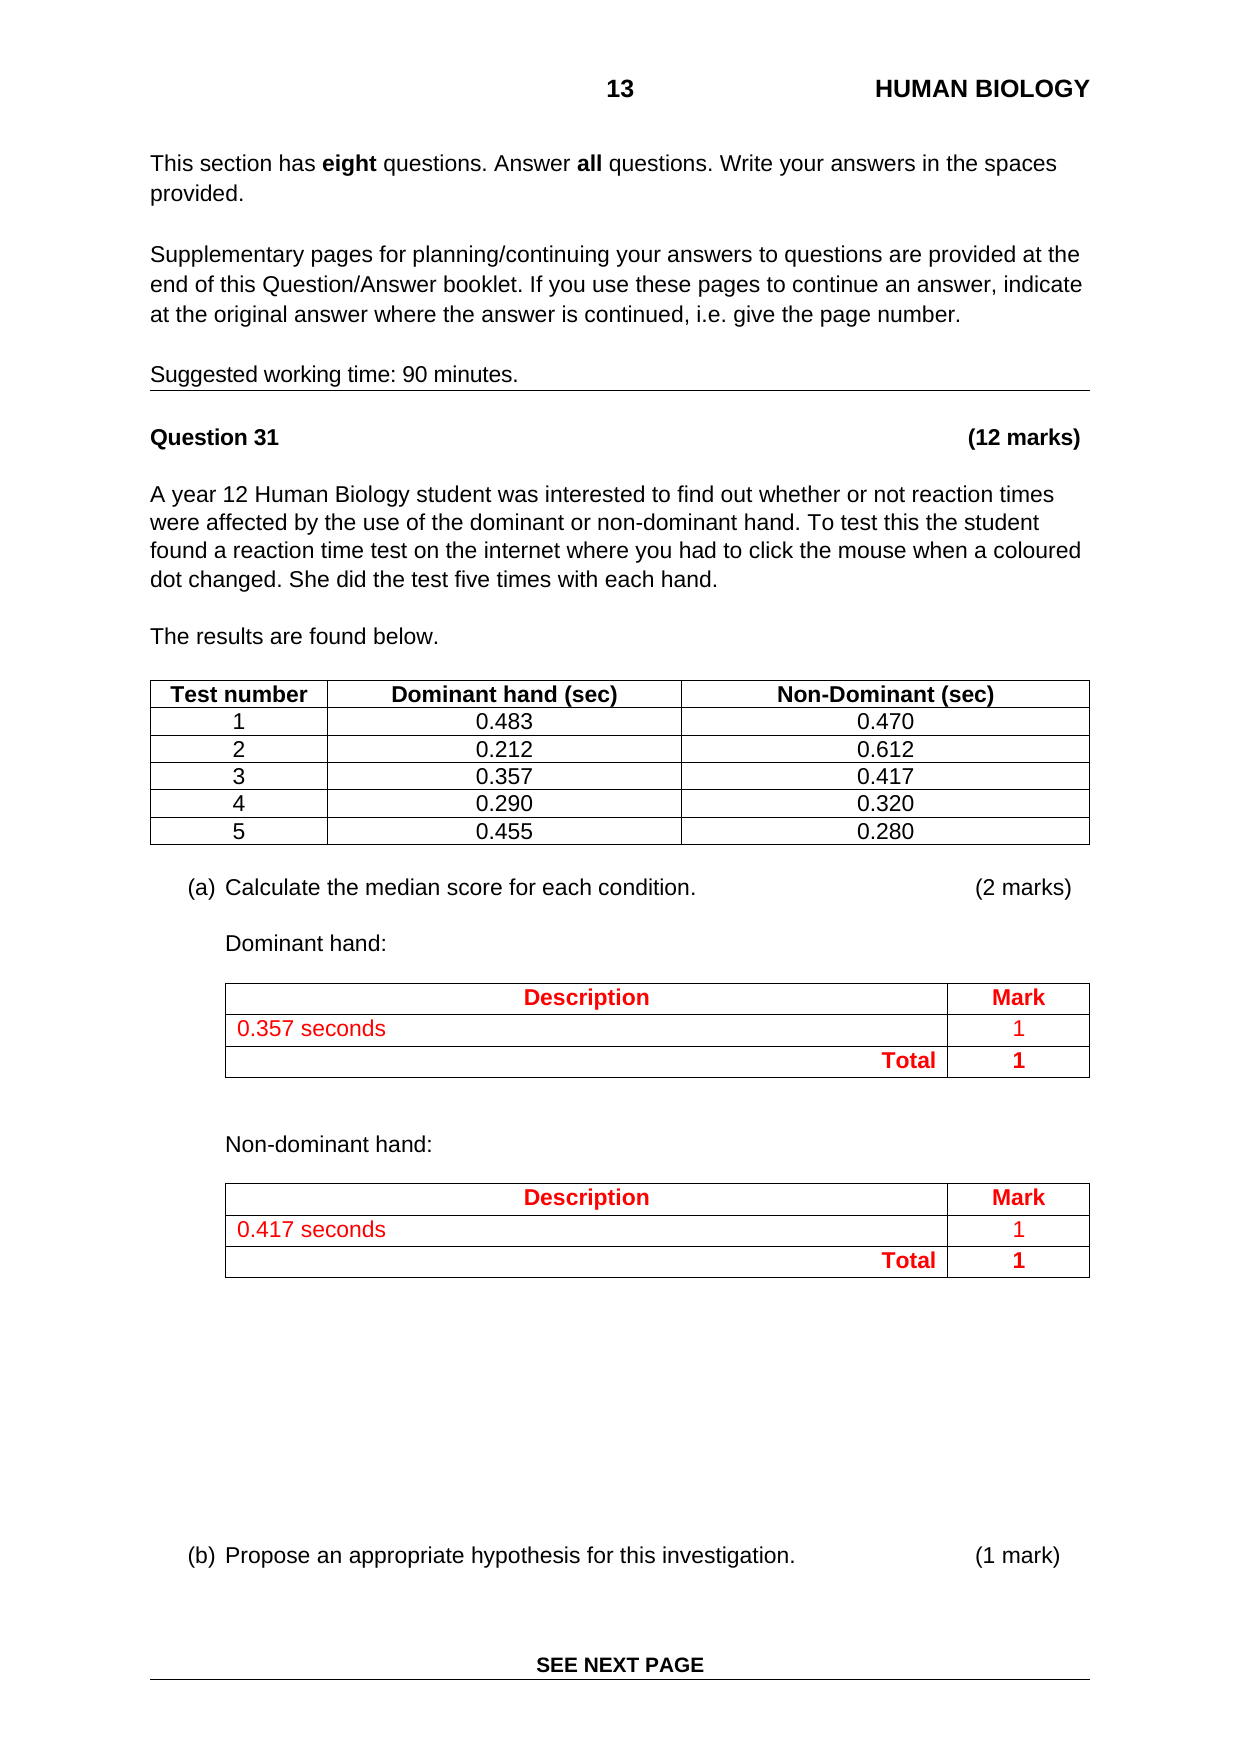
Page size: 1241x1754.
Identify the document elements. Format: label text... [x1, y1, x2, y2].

table_cell 0.612 [682, 736, 1089, 762]
table_cell 0.470 [682, 708, 1089, 734]
text Question 31 (12 marks) [150, 424, 1090, 450]
table_header Description [226, 1184, 947, 1214]
table_header Non-Dominant (sec) [682, 681, 1089, 707]
table_cell 0.417 seconds [226, 1216, 947, 1246]
table_cell 0.280 [682, 818, 1089, 844]
table_cell 0.212 [328, 736, 681, 762]
list Propose an appropriate hypothesis for this investigation. (1 mark) [187, 1542, 1090, 1568]
table_cell 0.417 [682, 763, 1089, 789]
text Supplementary pages for planning/continuing your answers to questions are provided at the end of this Question/Answer booklet. If you use these pages to continue an answer, indicate at the original answer where the answer is continued, i.e. give the page number. [150, 241, 1090, 327]
table_cell 1 [151, 708, 327, 734]
table_cell 0.290 [328, 790, 681, 817]
list Non-dominant hand: [225, 1131, 1090, 1157]
text A year 12 Human Biology student was interested to find out whether or not reaction times were affected by the use of the dominant or non-dominant hand. To test this the student found a reaction time test on the internet where you had to click the mouse when a coloured dot changed. She did the test five times with each hand. [150, 481, 1090, 592]
table_header Dominant hand (sec) [328, 681, 681, 707]
table_cell 0.455 [328, 818, 681, 844]
table_cell 0.483 [328, 708, 681, 734]
table_cell 0.357 [328, 763, 681, 789]
table_cell 2 [151, 736, 327, 762]
table_header Mark [948, 984, 1089, 1014]
table_cell 1 [948, 1247, 1089, 1277]
table_cell 4 [151, 790, 327, 817]
table_cell 1 [948, 1047, 1089, 1077]
table_cell 1 [948, 1015, 1089, 1046]
table_cell 0.320 [682, 790, 1089, 817]
text This section has eight questions. Answer all questions. Write your answers in the spaces provided. [150, 150, 1090, 207]
table_cell Total [226, 1047, 947, 1077]
list Calculate the median score for each condition. (2 marks) [187, 873, 1090, 900]
table_cell 1 [948, 1216, 1089, 1246]
text Suggested working time: 90 minutes. [150, 361, 1090, 390]
table_header Description [226, 984, 947, 1014]
list Dominant hand: [225, 930, 1090, 957]
table_cell 0.357 seconds [226, 1015, 947, 1046]
table_header Test number [151, 681, 327, 707]
text The results are found below. [150, 623, 1090, 649]
table_cell 5 [151, 818, 327, 844]
table_cell Total [226, 1247, 947, 1277]
table_header Mark [948, 1184, 1089, 1214]
table_cell 3 [151, 763, 327, 789]
